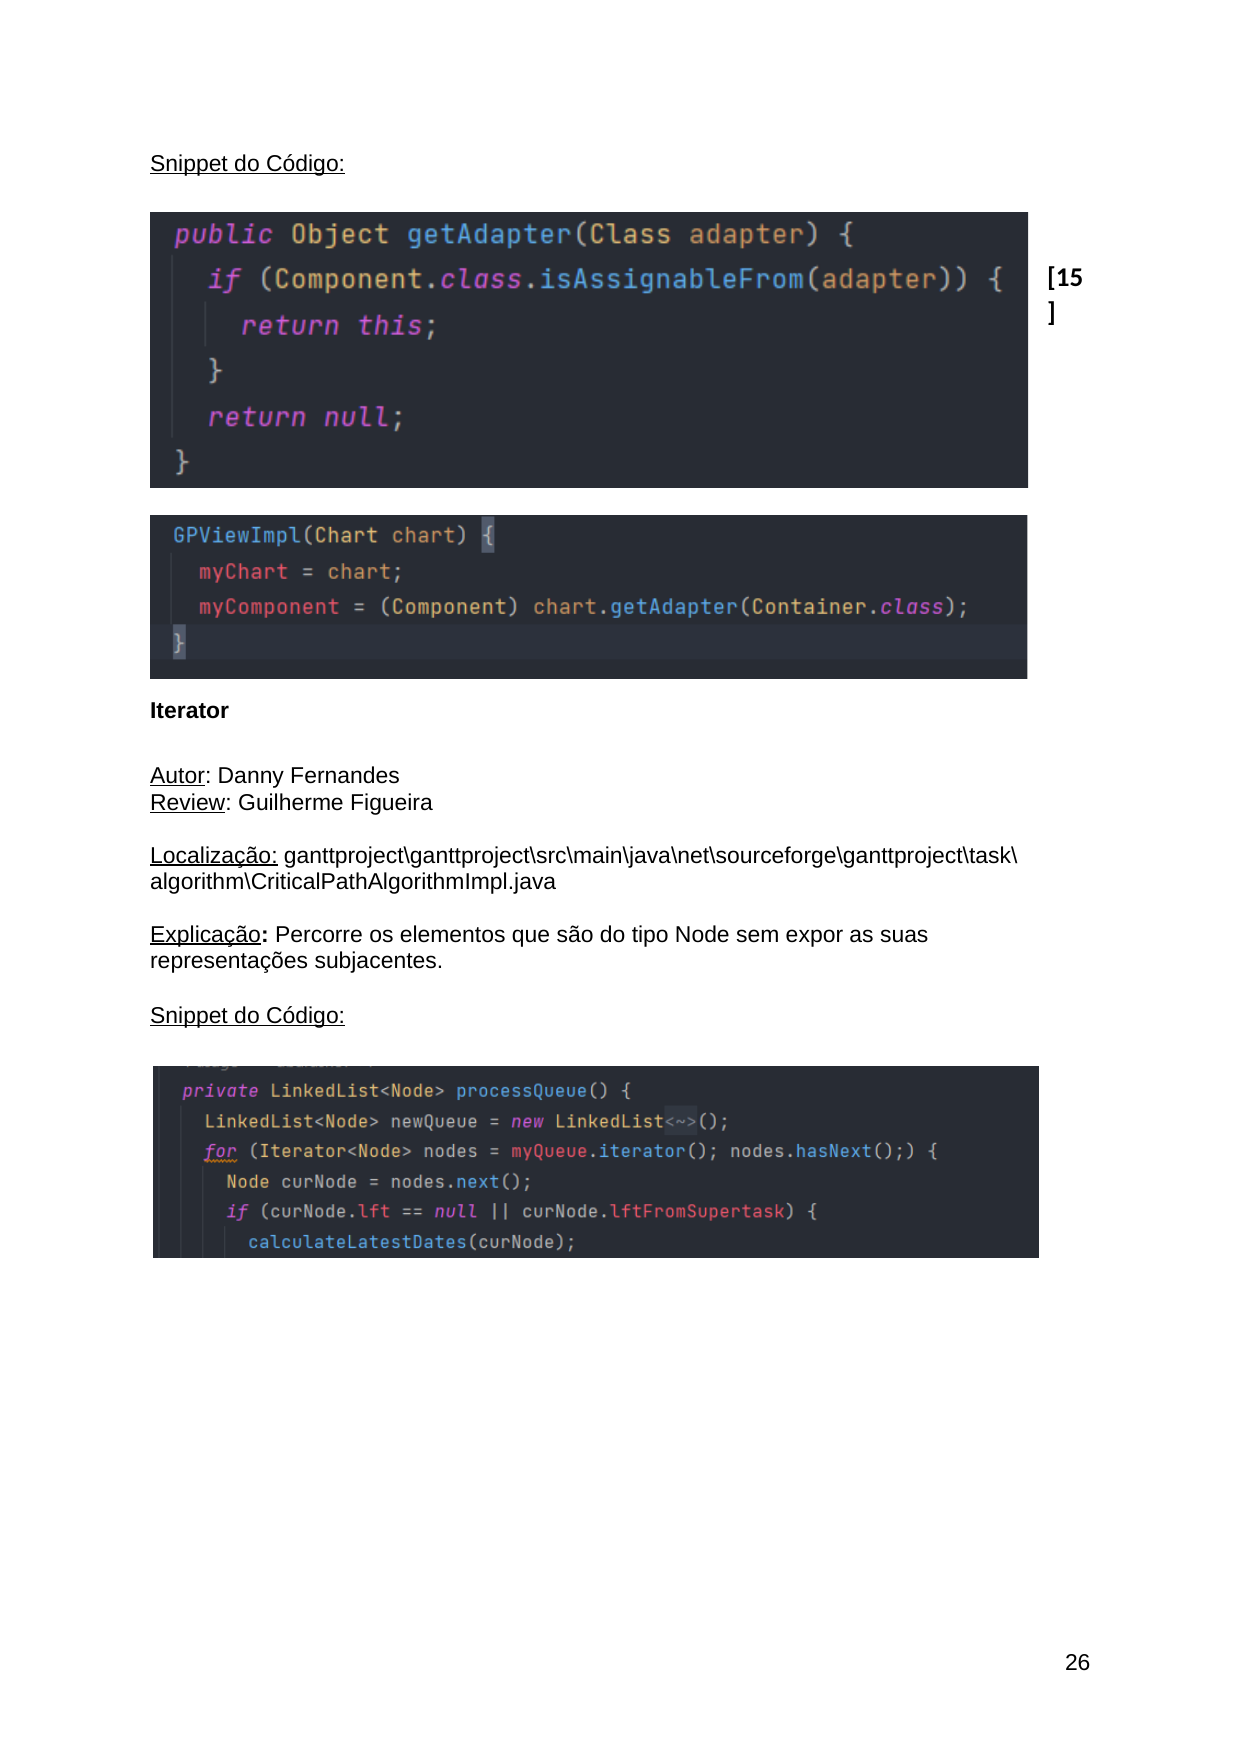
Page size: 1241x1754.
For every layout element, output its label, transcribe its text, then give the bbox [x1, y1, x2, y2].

text Autor: Danny Fernandes [150, 762, 1090, 789]
text Snippet do Código: [150, 150, 1090, 176]
text Snippet do Código: [150, 1002, 1090, 1028]
picture [153, 1066, 1039, 1258]
picture [150, 212, 1029, 488]
text Explicação: Percorre os elementos que são do tipo Node sem expor as suas representações subjacentes. [150, 921, 1090, 973]
text Localização: ganttproject\ganttproject\src\main\java\net\sourceforge\ganttproject\task\algorithm\CriticalPathAlgorithmImpl.java [150, 842, 1090, 894]
text Review: Guilherme Figueira [150, 789, 1090, 815]
picture [150, 515, 1028, 679]
